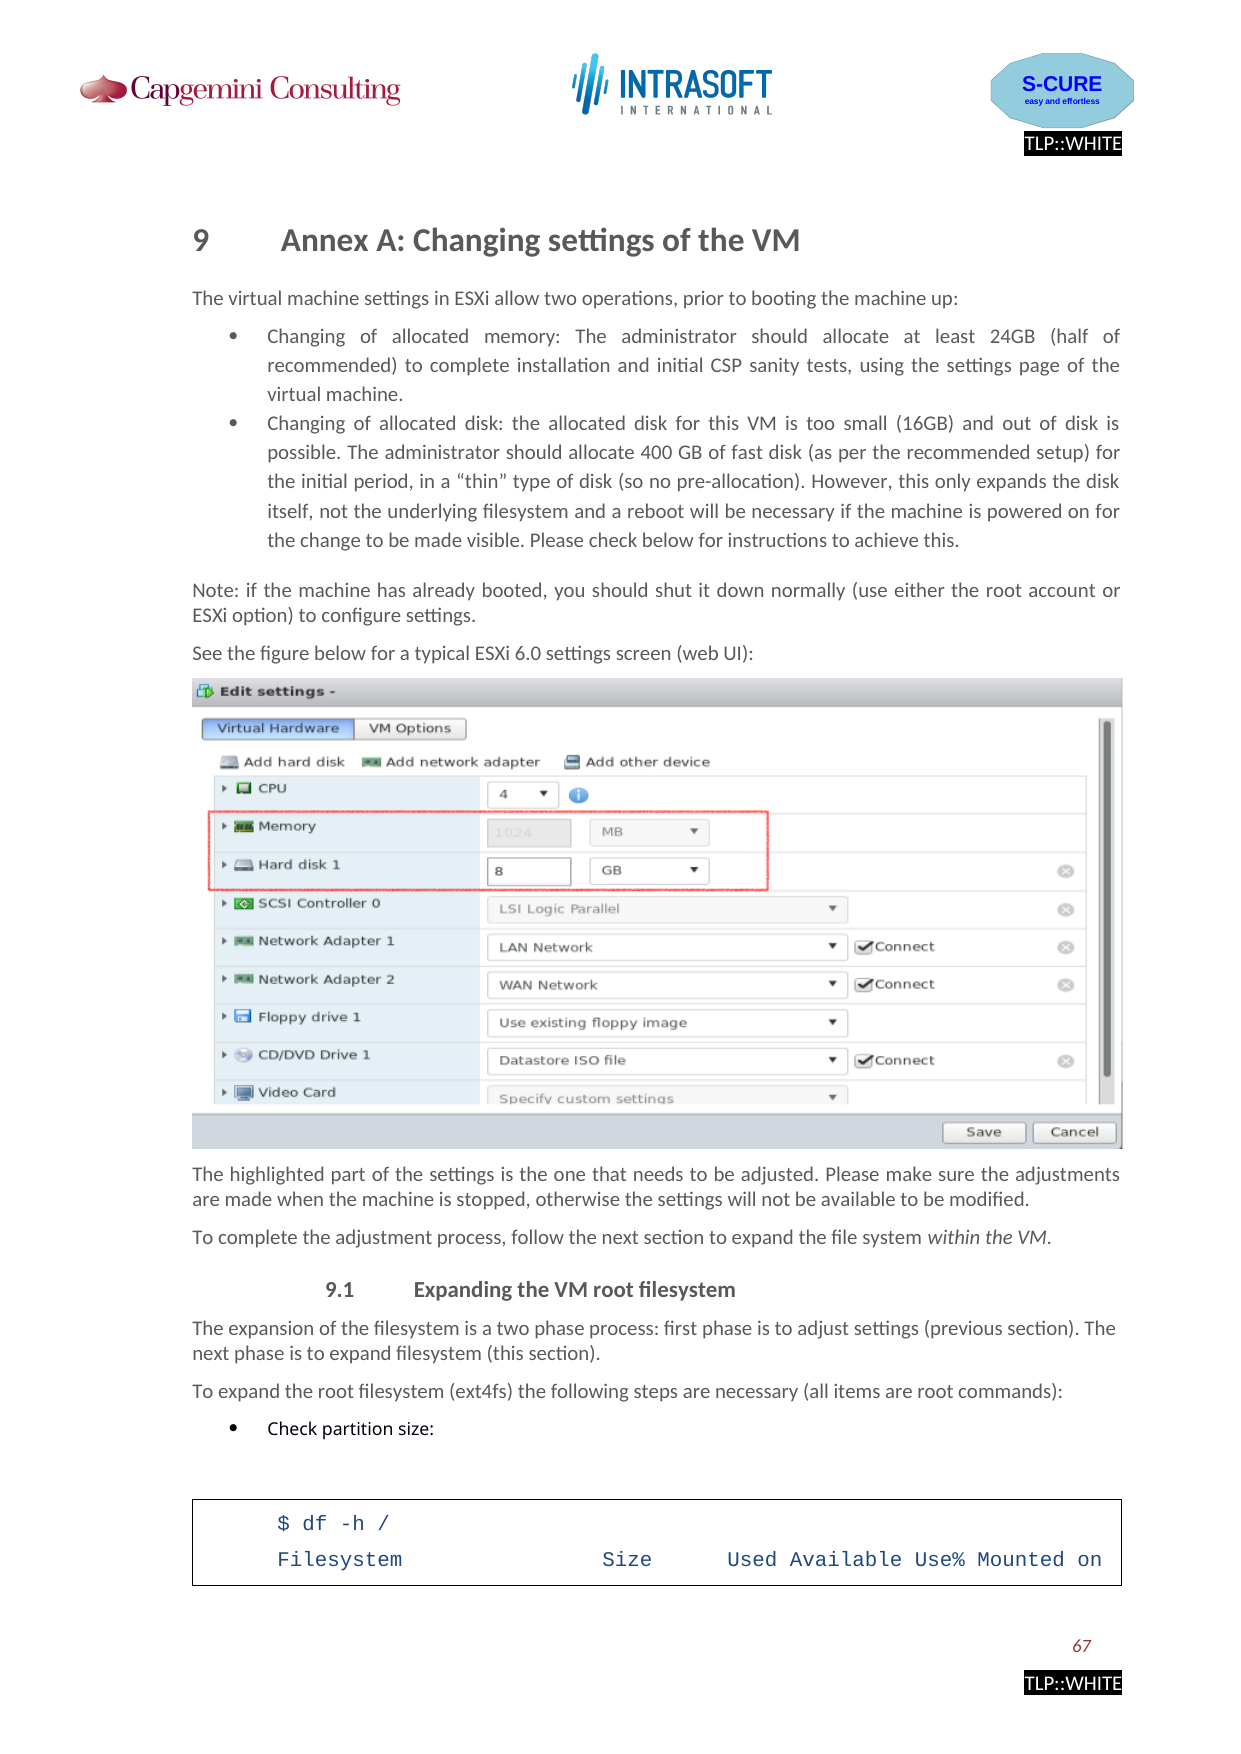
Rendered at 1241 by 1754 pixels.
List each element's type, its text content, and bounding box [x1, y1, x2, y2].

picture [192, 678, 1123, 1149]
text Note: if the machine has already booted, you should shut it down normally (use either the root account or ESXi option) to configure settings. [192, 577, 1122, 628]
text To expand the root filesystem (ext4fs) the following steps are necessary (all items are root commands): [192, 1378, 1122, 1404]
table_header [193, 1500, 1121, 1585]
list Changing of allocated memory: The administrator should allocate at least 24GB (half of recommended) to complete installation and initial CSP sanity tests, using the settings page of the virtual machine. [229, 323, 1122, 407]
list Changing of allocated disk: the allocated disk for this VM is too small (16GB) and out of disk is possible. The administrator should allocate 400 GB of fast disk (as per the recommended setup) for the initial period, in a “thin” type of disk (so no pre-allocation). However, this only expands the disk itself, not the underlying filesystem and a reboot will be necessary if the machine is powered on for the change to be made visible. Please check below for instructions to achieve this. [229, 410, 1122, 552]
picture [571, 52, 773, 116]
list Check partition size: [229, 1416, 1122, 1441]
text The highlighted part of the settings is the one that needs to be adjusted. Please make sure the adjustments are made when the machine is stopped, otherwise the settings will not be available to be modified. [192, 1161, 1122, 1212]
text To complete the adjustment process, follow the next section to expand the file system within the VM. [192, 1224, 1122, 1250]
subtitle Annex A: Changing settings of the VM [192, 219, 1122, 260]
subtitle Expanding the VM root filesystem [325, 1275, 1122, 1303]
text The expansion of the filesystem is a two phase process: first phase is to adjust settings (previous section). The next phase is to expand filesystem (this section). [192, 1315, 1122, 1366]
text See the figure below for a typical ESXi 6.0 settings screen (web UI): [192, 640, 1122, 666]
text The virtual machine settings in ESXi allow two operations, prior to booting the machine up: [192, 285, 1122, 310]
